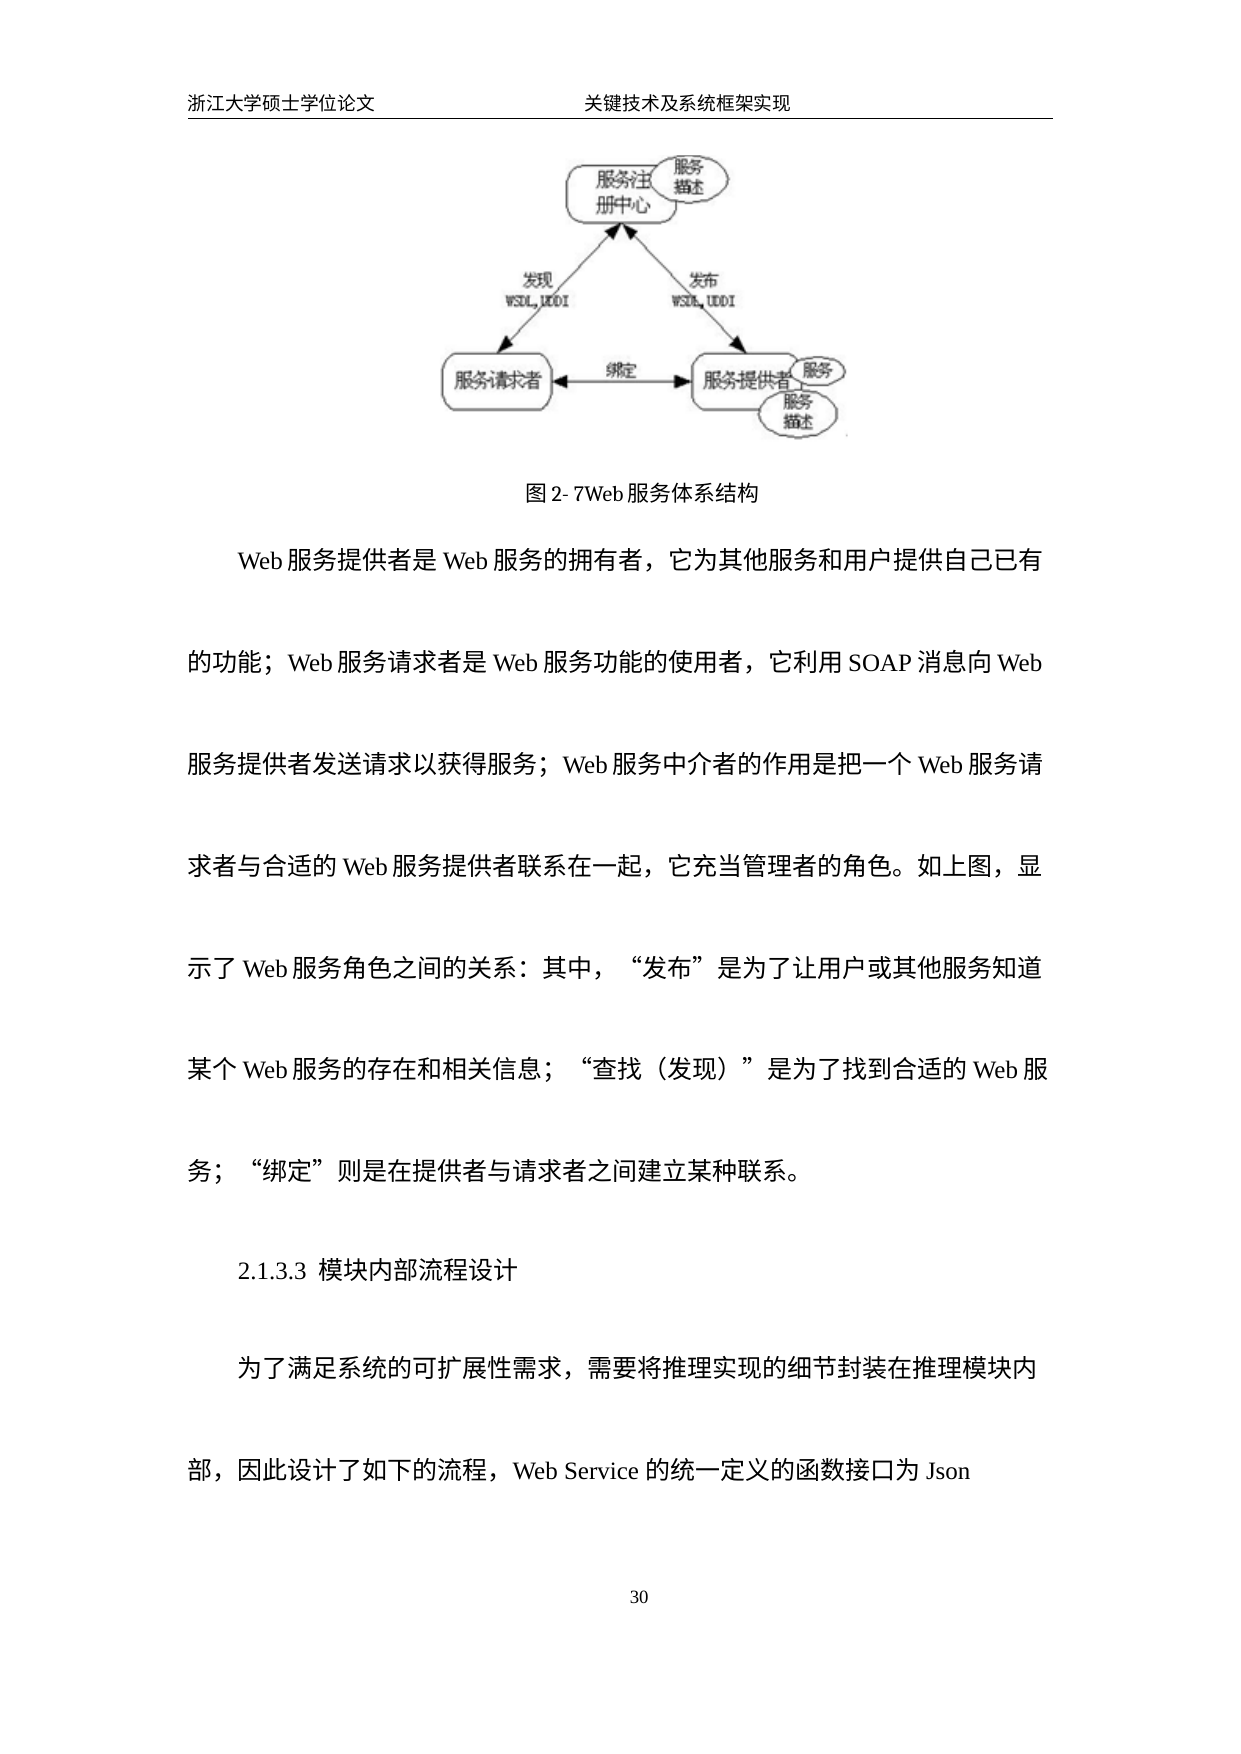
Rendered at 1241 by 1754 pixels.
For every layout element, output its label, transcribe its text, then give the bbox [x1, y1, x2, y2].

picture [439, 155, 851, 446]
text 图2- 7Web服务体系结构 [187, 475, 1053, 509]
text Web服务提供者是Web服务的拥有者，它为其他服务和用户提供自己已有的功能；Web服务请求者是Web服务功能的使用者，它利用SOAP消息向Web服务提供者发送请求以获得服务；Web服务中介者的作用是把一个Web服务请求者与合适的Web服务提供者联系在一起，它充当管理者的角色。如上图，显示了Web服务角色之间的关系：其中，“发布”是为了让用户或其他服务知道某个Web服务的存在和相关信息；“查找（发现）”是为了找到合适的Web服务；“绑定”则是在提供者与请求者之间建立某种联系。 [187, 525, 1053, 1204]
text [187, 1333, 1053, 1503]
subtitle 模块内部流程设计 [187, 1234, 1053, 1302]
